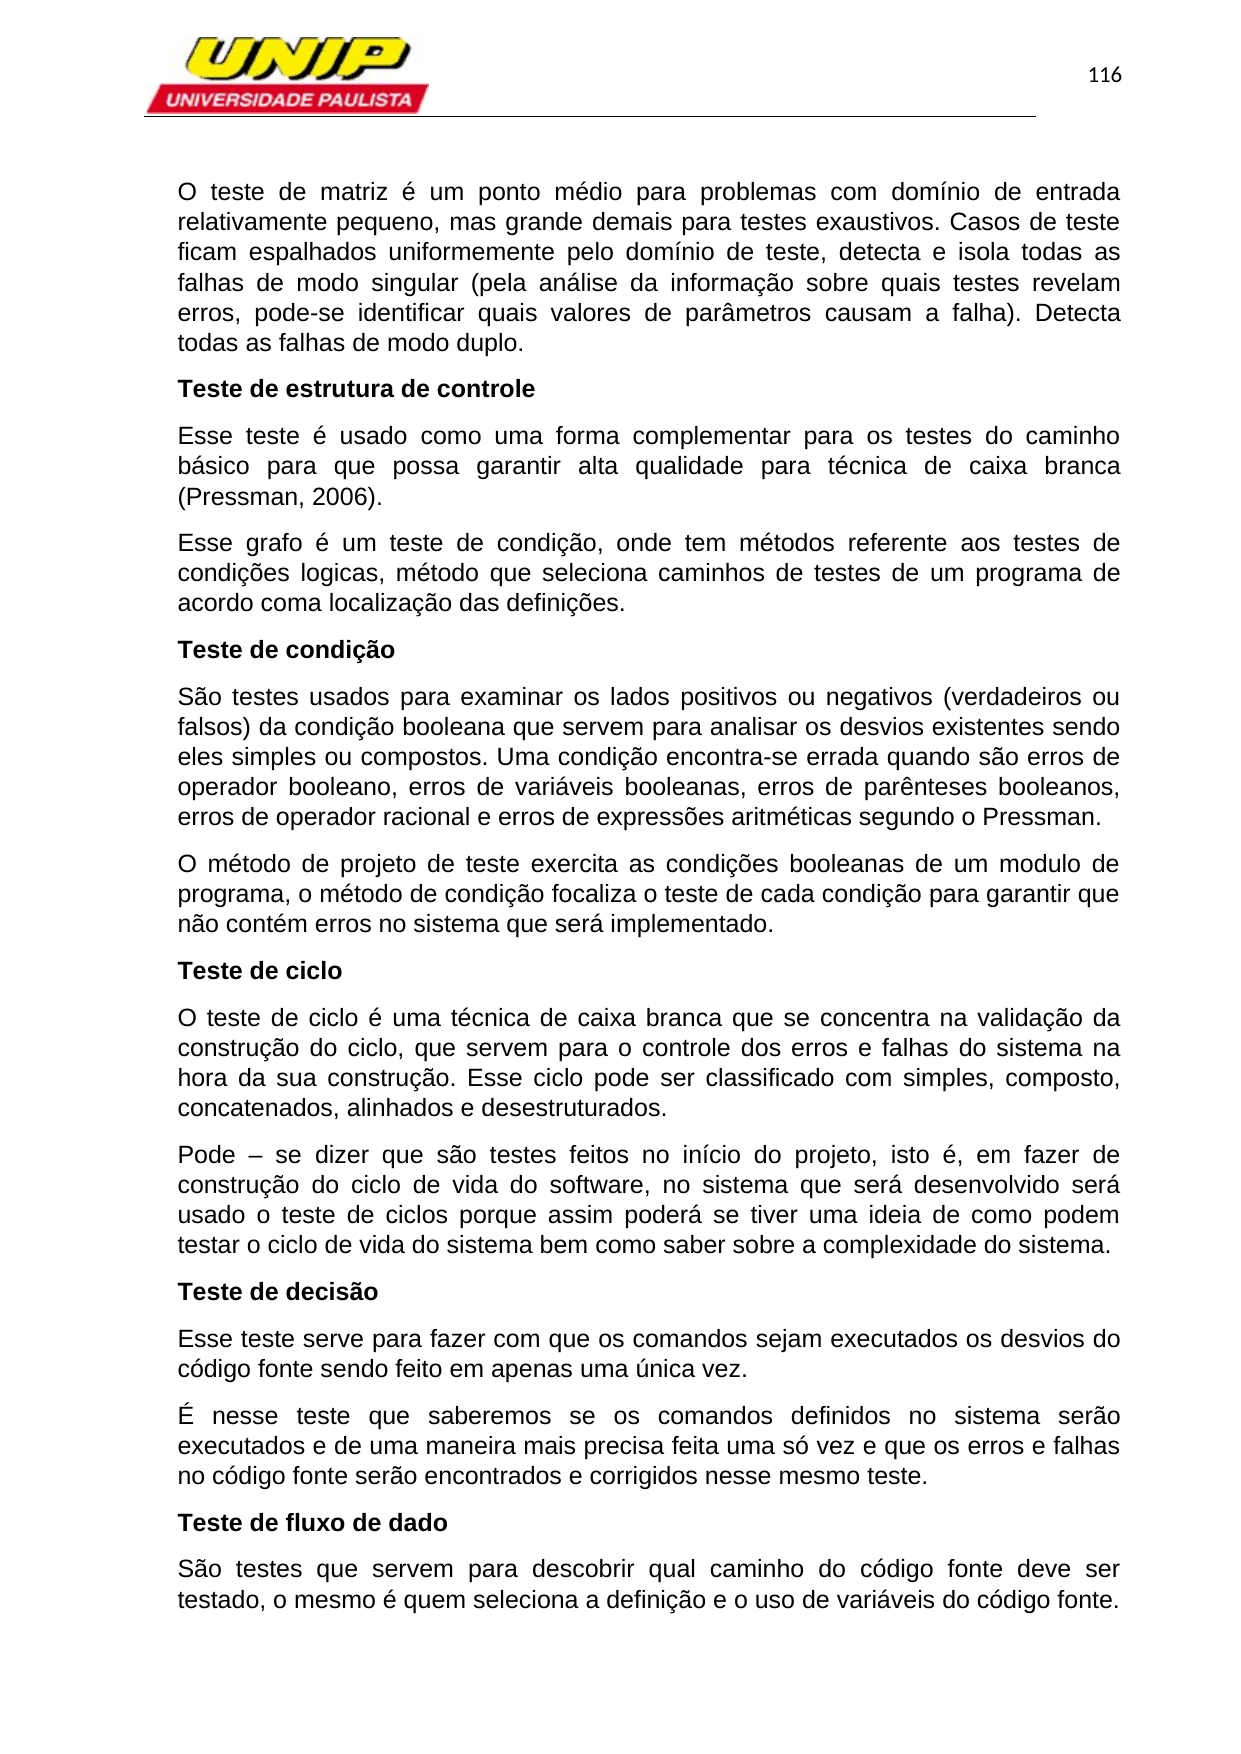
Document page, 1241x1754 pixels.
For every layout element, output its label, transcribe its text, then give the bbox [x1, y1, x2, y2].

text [177, 1554, 1122, 1613]
text Teste de fluxo de dado [177, 1508, 1122, 1536]
text O teste de ciclo é uma técnica de caixa branca que se concentra na validação da construção do ciclo, que servem para o controle dos erros e falhas do sistema na hora da sua construção. Esse ciclo pode ser classificado com simples, composto, concatenados, alinhados e desestruturados. [177, 1003, 1122, 1122]
text Esse grafo é um teste de condição, onde tem métodos referente aos testes de condições logicas, método que seleciona caminhos de testes de um programa de acordo coma localização das definições. [177, 528, 1122, 617]
text O teste de matriz é um ponto médio para problemas com domínio de entrada relativamente pequeno, mas grande demais para testes exaustivos. Casos de teste ficam espalhados uniformemente pelo domínio de teste, detecta e isola todas as falhas de modo singular (pela análise da informação sobre quais testes revelam erros, pode-se identificar quais valores de parâmetros causam a falha). Detecta todas as falhas de modo duplo. [177, 177, 1122, 356]
text Teste de decisão [177, 1277, 1122, 1306]
text É nesse teste que saberemos se os comandos definidos no sistema serão executados e de uma maneira mais precisa feita uma só vez e que os erros e falhas no código fonte serão encontrados e corrigidos nesse mesmo teste. [177, 1401, 1122, 1490]
text Teste de condição [177, 635, 1122, 664]
text Esse teste serve para fazer com que os comandos sejam executados os desvios do código fonte sendo feito em apenas uma única vez. [177, 1324, 1122, 1383]
text Pode – se dizer que são testes feitos no início do projeto, isto é, em fazer de construção do ciclo de vida do software, no sistema que será desenvolvido será usado o teste de ciclos porque assim poderá se tiver uma ideia de como podem testar o ciclo de vida do sistema bem como saber sobre a complexidade do sistema. [177, 1140, 1122, 1259]
text O método de projeto de teste exercita as condições booleanas de um modulo de programa, o método de condição focaliza o teste de cada condição para garantir que não contém erros no sistema que será implementado. [177, 849, 1122, 938]
text Teste de ciclo [177, 956, 1122, 985]
text Esse teste é usado como uma forma complementar para os testes do caminho básico para que possa garantir alta qualidade para técnica de caixa branca (Pressman, 2006). [177, 421, 1122, 510]
text Teste de estrutura de controle [177, 374, 1122, 403]
text São testes usados para examinar os lados positivos ou negativos (verdadeiros ou falsos) da condição booleana que servem para analisar os desvios existentes sendo eles simples ou compostos. Uma condição encontra-se errada quando são erros de operador booleano, erros de variáveis booleanas, erros de parênteses booleanos, erros de operador racional e erros de expressões aritméticas segundo o Pressman. [177, 682, 1122, 831]
picture [146, 37, 429, 114]
